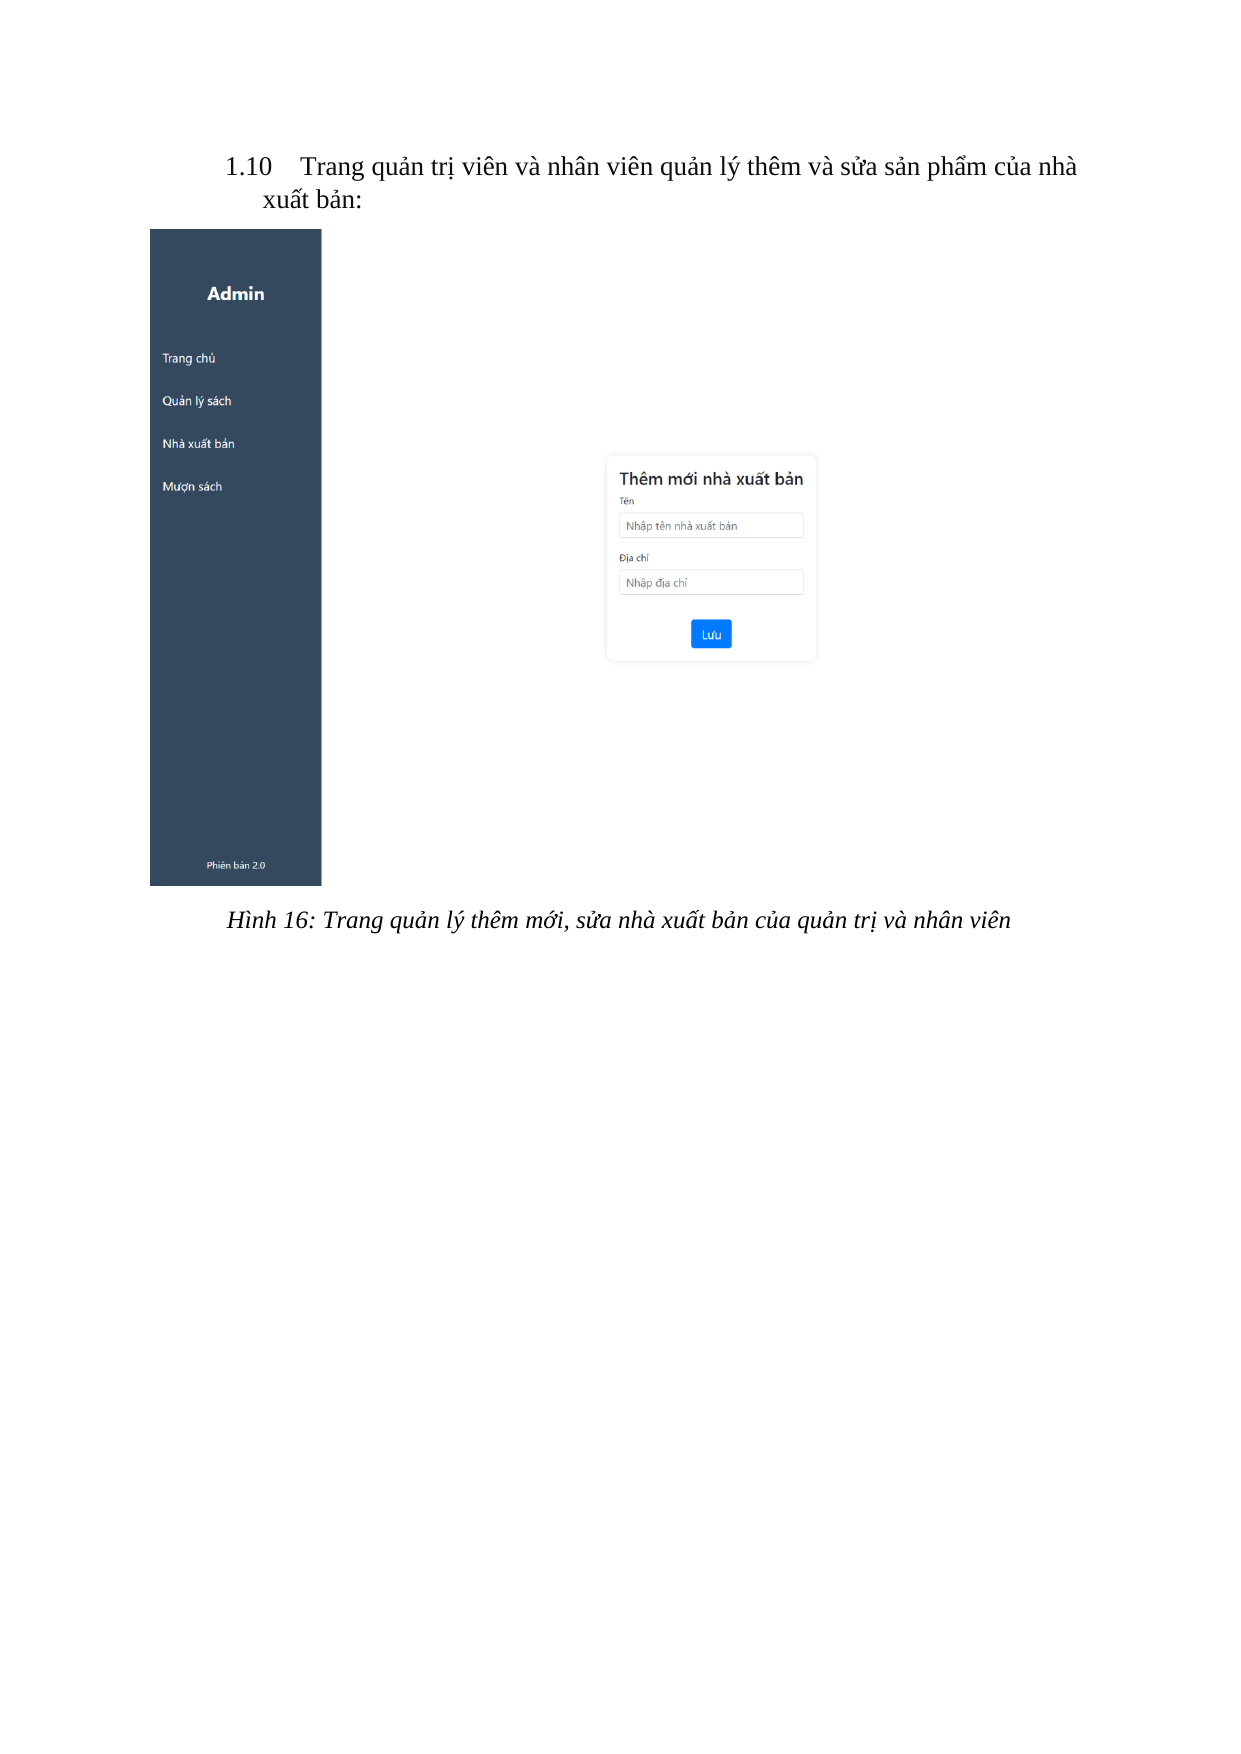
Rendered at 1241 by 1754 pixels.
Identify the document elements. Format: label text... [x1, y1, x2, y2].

subtitle Trang quản trị viên và nhân viên quản lý thêm và sửa sản phẩm của nhà xuất bản: [225, 150, 1090, 215]
text Hình 16: Trang quản lý thêm mới, sửa nhà xuất bản của quản trị và nhân viên [150, 905, 1090, 933]
picture [150, 229, 1089, 886]
